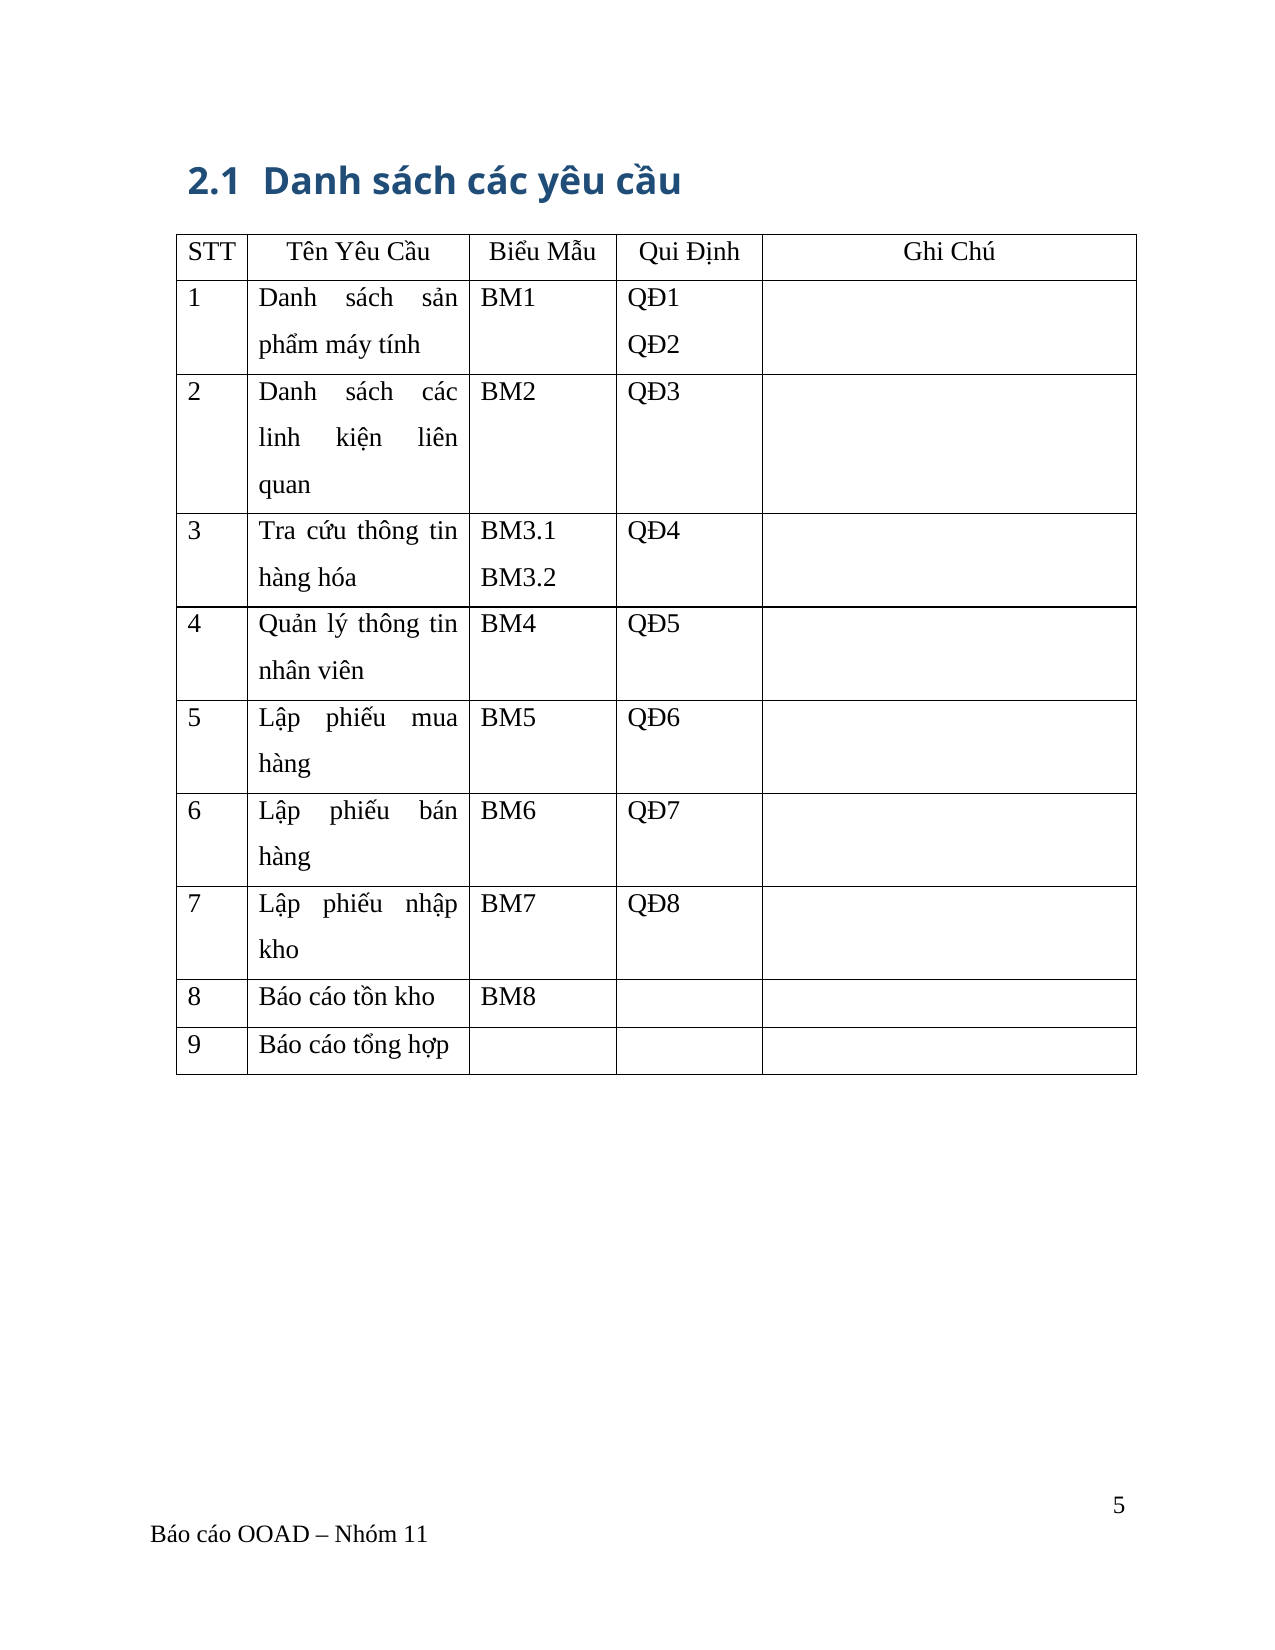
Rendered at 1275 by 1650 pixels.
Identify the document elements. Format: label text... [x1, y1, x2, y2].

table_cell Báo cáo tổng hợp [248, 1028, 469, 1074]
table_cell Lập phiếu bán hàng [248, 794, 469, 886]
table_header Ghi Chú [763, 235, 1136, 280]
table_cell 5 [177, 701, 247, 793]
table_cell BM1 [470, 281, 616, 373]
table_header STT [177, 235, 247, 280]
table_cell [763, 794, 1136, 886]
table_cell [763, 887, 1136, 979]
table_cell [763, 281, 1136, 373]
table_cell 7 [177, 887, 247, 979]
table_cell BM5 [470, 701, 616, 793]
table_cell Tra cứu thông tin hàng hóa [248, 514, 469, 606]
table_cell QĐ4 [617, 514, 762, 606]
table_cell [763, 608, 1136, 699]
table_cell QĐ5 [617, 608, 762, 699]
table_cell Báo cáo tồn kho [248, 980, 469, 1027]
table_cell [763, 980, 1136, 1027]
table_cell [617, 980, 762, 1027]
table_cell QĐ6 [617, 701, 762, 793]
table_cell BM4 [470, 608, 616, 699]
table_cell 8 [177, 980, 247, 1027]
table_cell Lập phiếu mua hàng [248, 701, 469, 793]
table_cell 3 [177, 514, 247, 606]
table_cell BM7 [470, 887, 616, 979]
table_cell 2 [177, 375, 247, 513]
table_cell 6 [177, 794, 247, 886]
table_cell 1 [177, 281, 247, 373]
table_cell BM3.1 BM3.2 [470, 514, 616, 606]
table_cell Danh sách sản phẩm máy tính [248, 281, 469, 373]
table_cell QĐ3 [617, 375, 762, 513]
table_cell [763, 514, 1136, 606]
table_cell BM8 [470, 980, 616, 1027]
table_cell Danh sách các linh kiện liên quan [248, 375, 469, 513]
table_cell [763, 1028, 1136, 1074]
table_cell [470, 1028, 616, 1074]
table_cell Quản lý thông tin nhân viên [248, 608, 469, 699]
subtitle Danh sách các yêu cầu [187, 154, 1125, 205]
table_cell 4 [177, 608, 247, 699]
table_cell [763, 375, 1136, 513]
table_cell QĐ1 QĐ2 [617, 281, 762, 373]
table_cell QĐ7 [617, 794, 762, 886]
table_cell [763, 701, 1136, 793]
table_cell QĐ8 [617, 887, 762, 979]
table_cell 9 [177, 1028, 247, 1074]
table_header Qui Định [617, 235, 762, 280]
table_cell Lập phiếu nhập kho [248, 887, 469, 979]
table_header Biểu Mẫu [470, 235, 616, 280]
table_header Tên Yêu Cầu [248, 235, 469, 280]
table_cell BM2 [470, 375, 616, 513]
table_cell BM6 [470, 794, 616, 886]
table_cell [617, 1028, 762, 1074]
